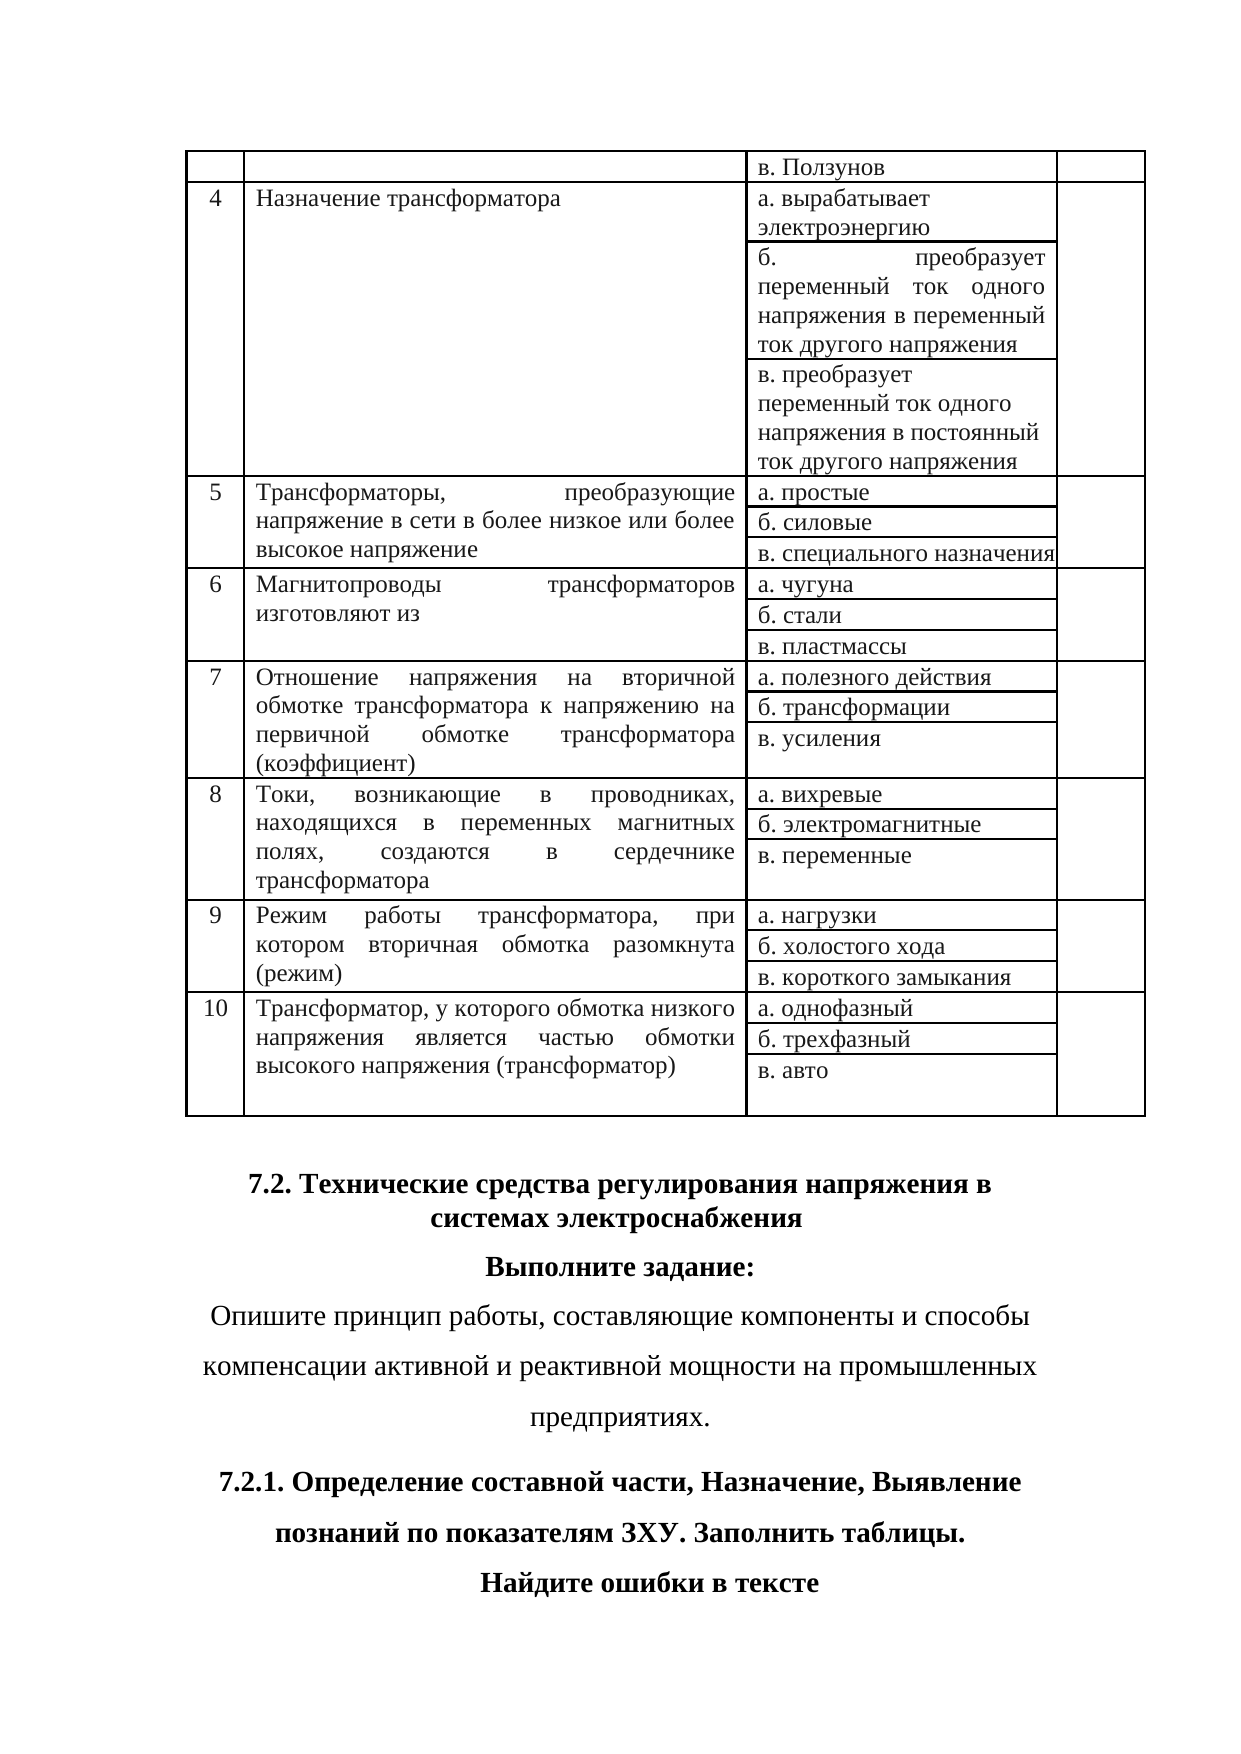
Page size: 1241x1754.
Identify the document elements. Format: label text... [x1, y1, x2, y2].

table_cell б. преобразует переменный ток одного напряжения в переменный ток другого напряжения [748, 243, 1056, 357]
table_cell 7 [188, 662, 243, 777]
table_cell а. чугуна [748, 569, 1056, 598]
table_cell б. силовые [748, 508, 1056, 536]
table_cell Назначение трансформатора [245, 183, 745, 474]
table_cell [1058, 662, 1144, 777]
table_cell 5 [188, 477, 243, 567]
table_cell а. простые [748, 477, 1056, 505]
text Опишите принцип работы, составляющие компоненты и способы компенсации активной и реактивной мощности на промышленных предприятиях. [187, 1298, 1053, 1432]
table_cell в. усиления [748, 723, 1056, 777]
table_cell [1058, 993, 1144, 1115]
table_cell Магнитопроводы трансформаторов изготовляют из [245, 569, 745, 659]
table_cell Трансформатор, у которого обмотка низкого напряжения является частью обмотки высокого напряжения (трансформатор) [245, 993, 745, 1115]
table_cell а. полезного действия [748, 662, 1056, 690]
table_cell Токи, возникающие в проводниках, находящихся в переменных магнитных полях, создаются в сердечнике трансформатора [245, 779, 745, 898]
table_cell [1058, 477, 1144, 567]
table_cell [1058, 569, 1144, 659]
text 7.2. Технические средства регулирования напряжения в системах электроснабжения [187, 1166, 1053, 1233]
table_cell 8 [188, 779, 243, 898]
table_cell [1058, 183, 1144, 474]
table_cell Режим работы трансформатора, при котором вторичная обмотка разомкнута (режим) [245, 901, 745, 991]
table_cell Трансформаторы, преобразующие напряжение в сети в более низкое или более высокое напряжение [245, 477, 745, 567]
table_cell [1058, 901, 1144, 991]
table_cell а. нагрузки [748, 901, 1056, 929]
table_cell в. Ползунов [748, 152, 1056, 181]
table_cell а. вихревые [748, 779, 1056, 807]
table_cell а. однофазный [748, 993, 1056, 1022]
table_cell Отношение напряжения на вторичной обмотке трансформатора к напряжению на первичной обмотке трансформатора (коэффициент) [245, 662, 745, 777]
table_cell б. трансформации [748, 693, 1056, 721]
table_cell а. вырабатывает электроэнергию [748, 183, 1056, 240]
text Выполните задание: [187, 1249, 1053, 1282]
table_cell 9 [188, 901, 243, 991]
table_cell 10 [188, 993, 243, 1115]
table_cell в. авто [748, 1055, 1056, 1115]
table_cell в. преобразует переменный ток одного напряжения в постоянный ток другого напряжения [748, 360, 1056, 474]
table_cell в. короткого замыкания [748, 962, 1056, 991]
table_cell б. стали [748, 600, 1056, 629]
table_cell в. переменные [748, 840, 1056, 898]
table_cell б. электромагнитные [748, 810, 1056, 838]
table_cell [1058, 779, 1144, 898]
table_cell в. пластмассы [748, 631, 1056, 659]
table_cell 4 [188, 183, 243, 474]
text 7.2.1. Определение составной части, Назначение, Выявление познаний по показателям ЗХУ. Заполнить таблицы. [187, 1464, 1053, 1548]
text Найдите ошибки в тексте [187, 1565, 1053, 1599]
table_cell б. холостого хода [748, 931, 1056, 960]
table_cell 6 [188, 569, 243, 659]
table_cell в. специального назначения [748, 538, 1056, 567]
table_cell б. трехфазный [748, 1024, 1056, 1053]
